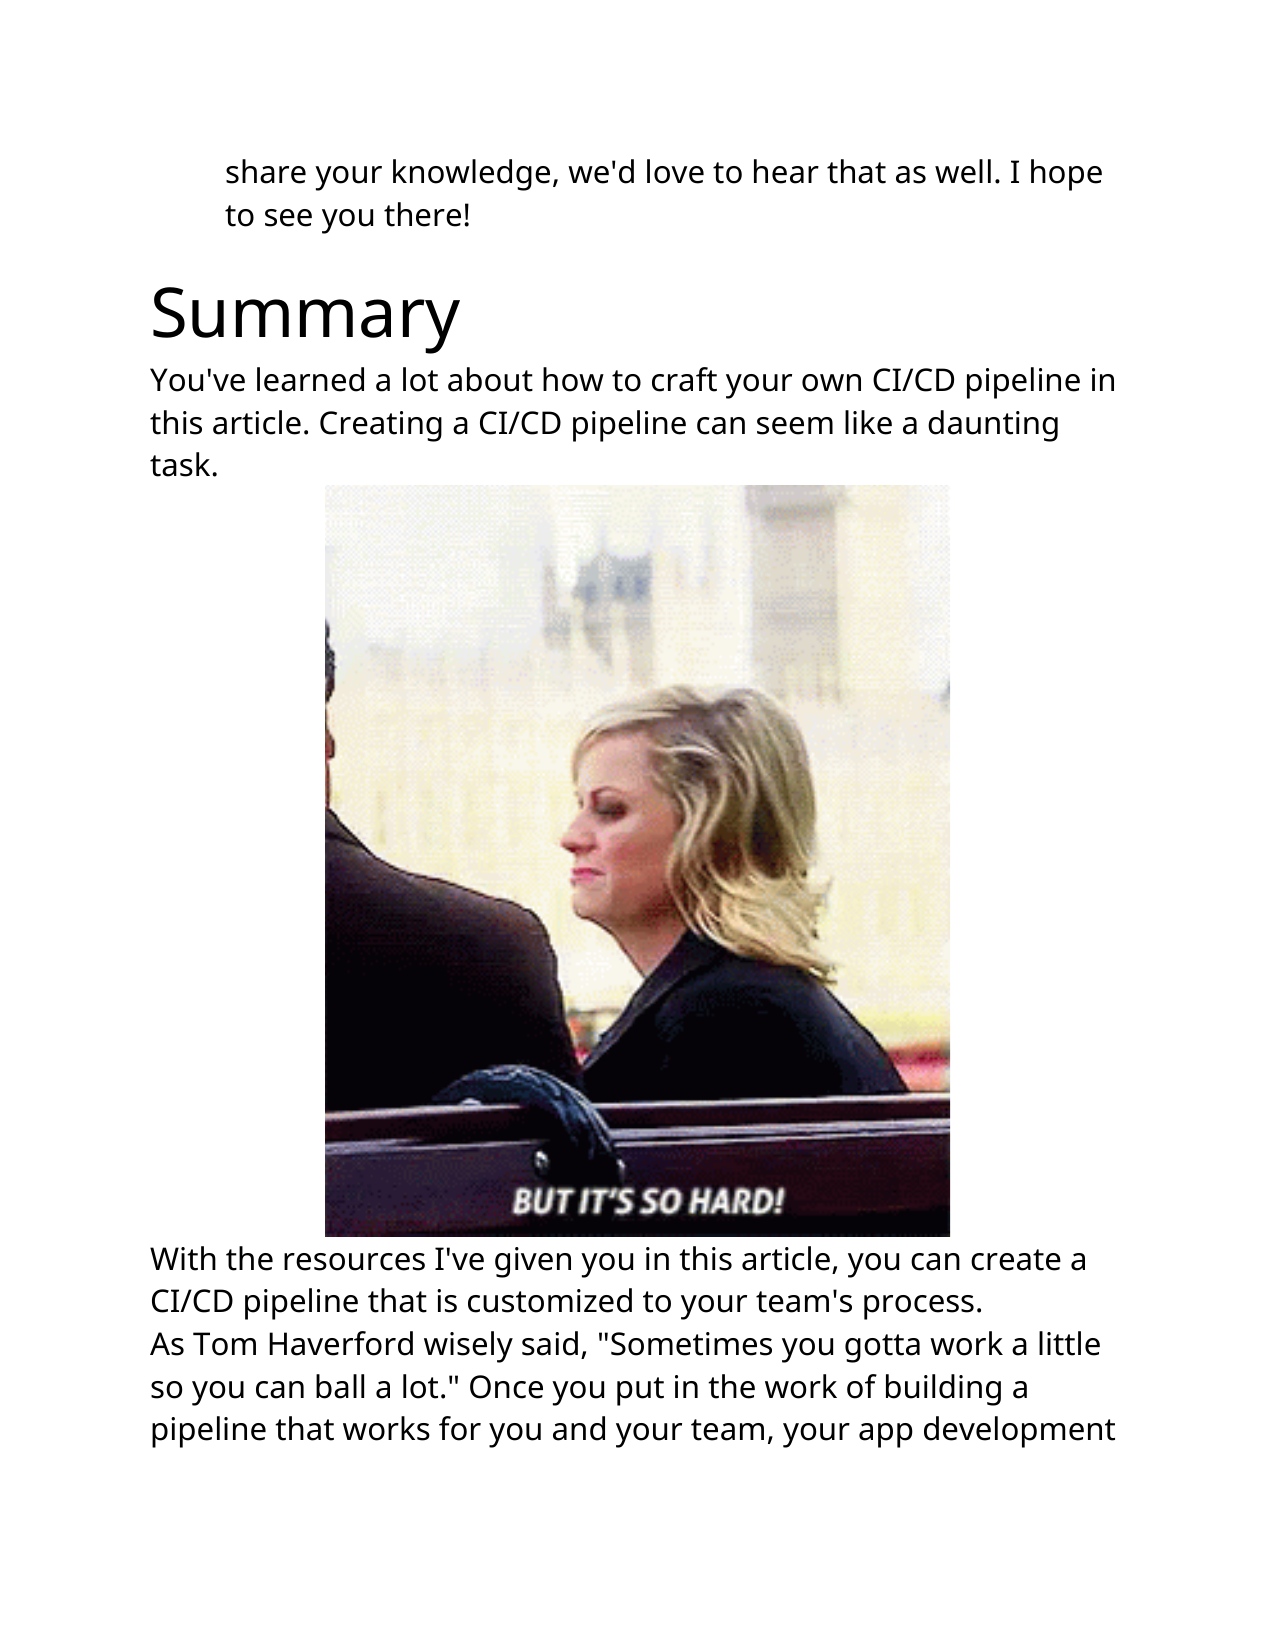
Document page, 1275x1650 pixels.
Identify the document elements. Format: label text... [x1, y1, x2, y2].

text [225, 150, 1125, 235]
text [150, 1322, 1125, 1450]
text With the resources I've given you in this article, you can create a CI/CD pipeline that is customized to your team's process. [150, 1237, 1125, 1322]
text You've learned a lot about how to craft your own CI/CD pipeline in this article. Creating a CI/CD pipeline can seem like a daunting task. [150, 358, 1125, 486]
text Summary [150, 264, 1125, 358]
picture [325, 485, 951, 1237]
